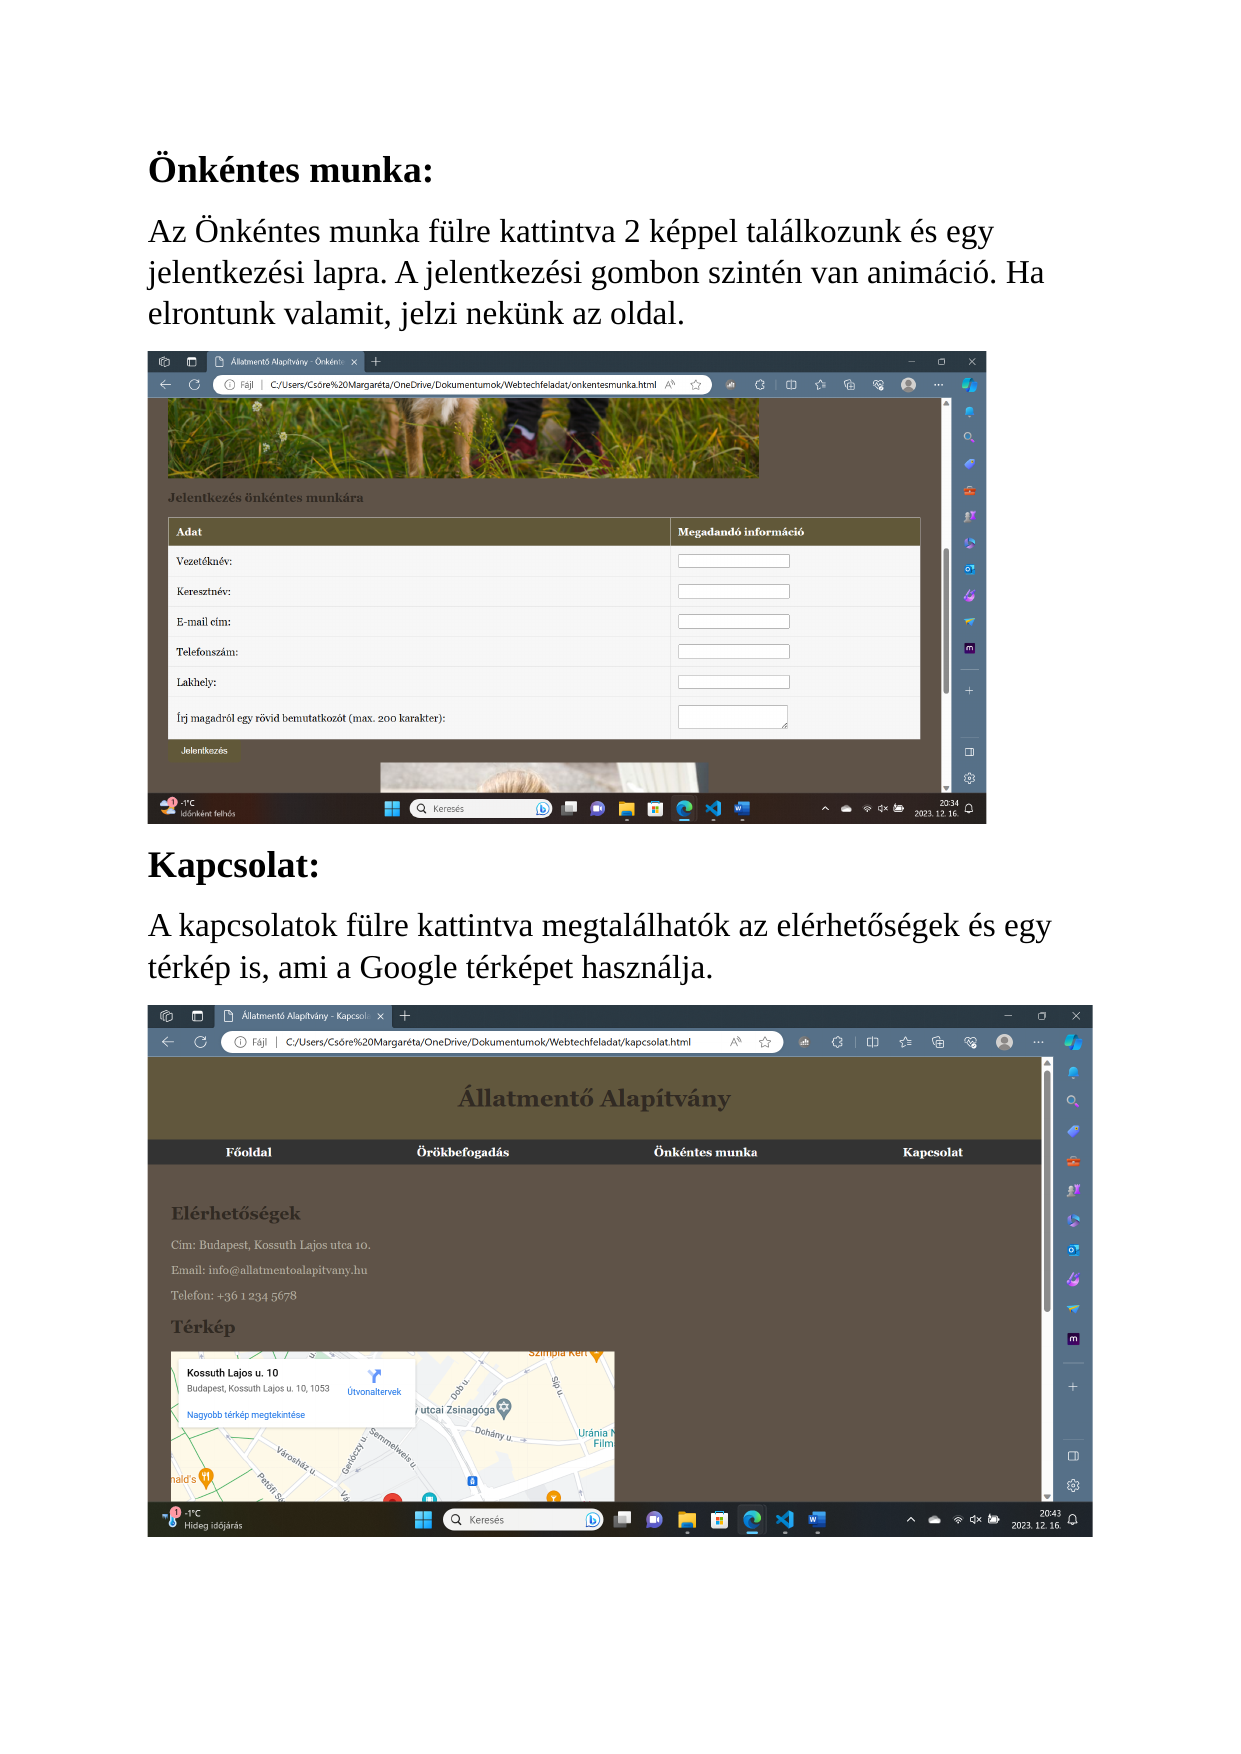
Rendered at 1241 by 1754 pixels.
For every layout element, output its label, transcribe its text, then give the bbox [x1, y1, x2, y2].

text A kapcsolatok fülre kattintva megtalálhatók az elérhetőségek és egy térkép is, ami a Google térképet használja. [148, 906, 1093, 985]
text Önkéntes munka: [148, 148, 1093, 191]
text Az Önkéntes munka fülre kattintva 2 képpel találkozunk és egy jelentkezési lapra. A jelentkezési gombon szintén van animáció. Ha elrontunk valamit, jelzi nekünk az oldal. [148, 211, 1093, 332]
picture [147, 1005, 1093, 1537]
text Kapcsolat: [148, 842, 1093, 885]
picture [147, 351, 987, 824]
